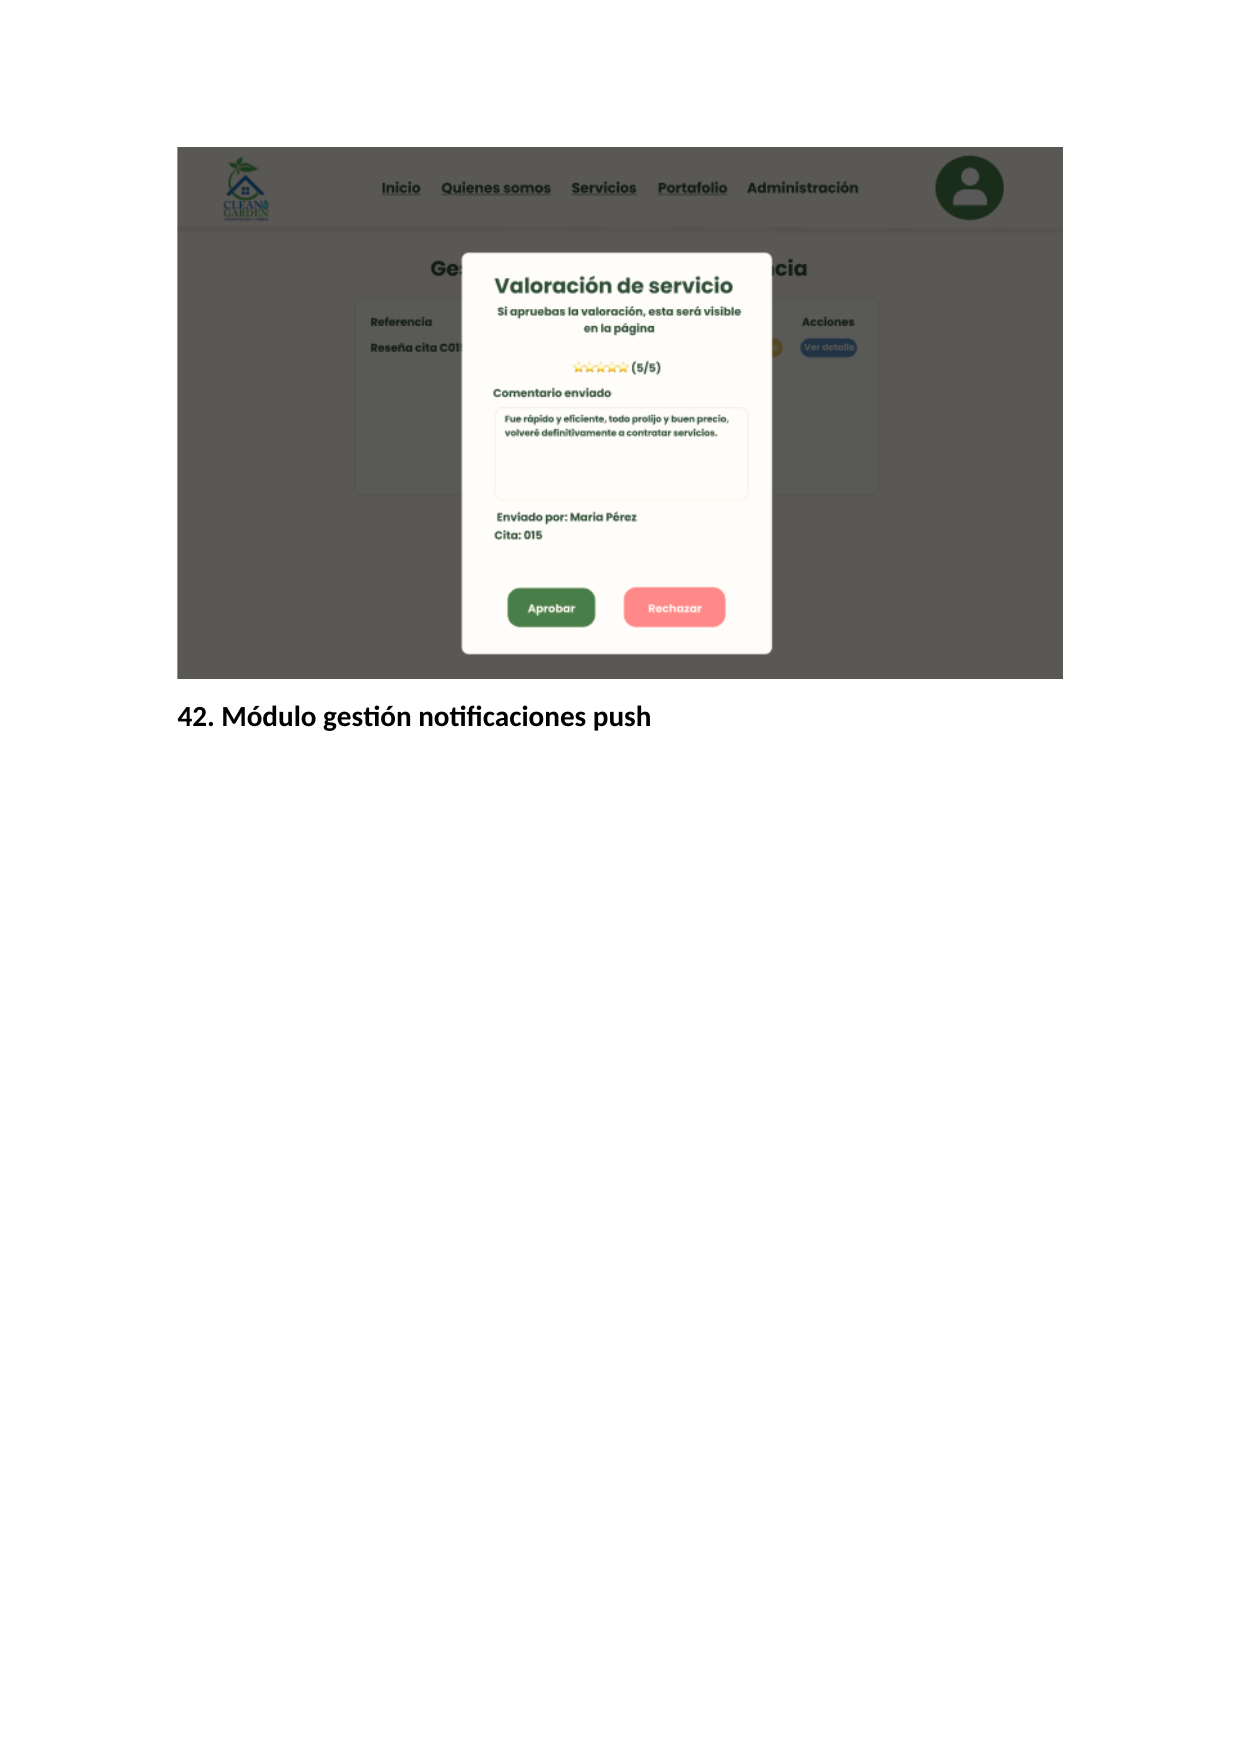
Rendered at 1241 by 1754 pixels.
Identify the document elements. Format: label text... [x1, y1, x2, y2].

picture [177, 147, 1063, 679]
text 42. Módulo gestión notificaciones push [177, 698, 1063, 733]
